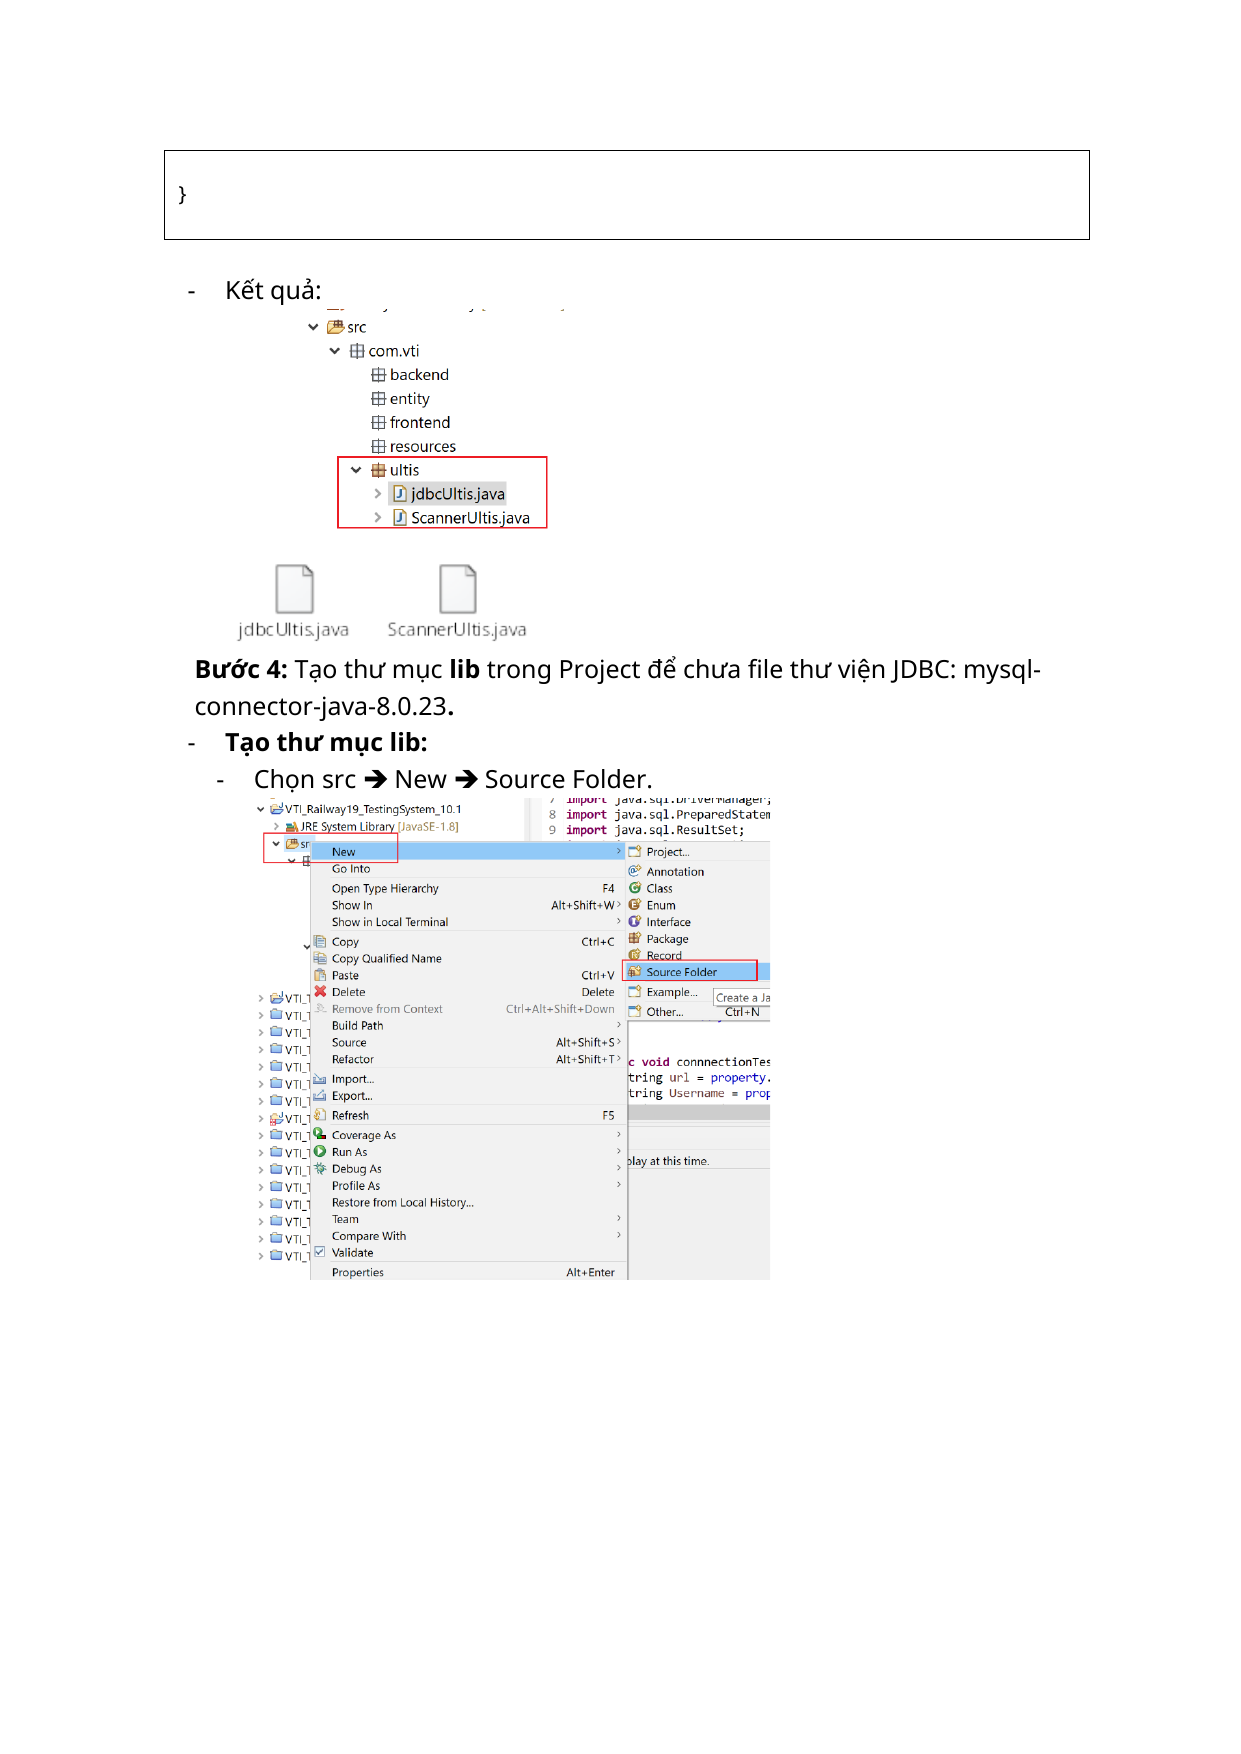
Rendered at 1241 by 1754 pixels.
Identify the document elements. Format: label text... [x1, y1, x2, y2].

picture [253, 798, 771, 1280]
list Bước 4: Tạo thư mục lib trong Project để chưa file thư viện JDBC: mysql-connector-java-8.0.23. [194, 651, 1090, 722]
list Tạo thư mục lib: [187, 725, 1090, 759]
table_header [165, 151, 1089, 238]
picture [282, 309, 580, 529]
list Chọn src New Source Folder. [216, 762, 1090, 796]
list Kết quả: [187, 272, 1090, 306]
